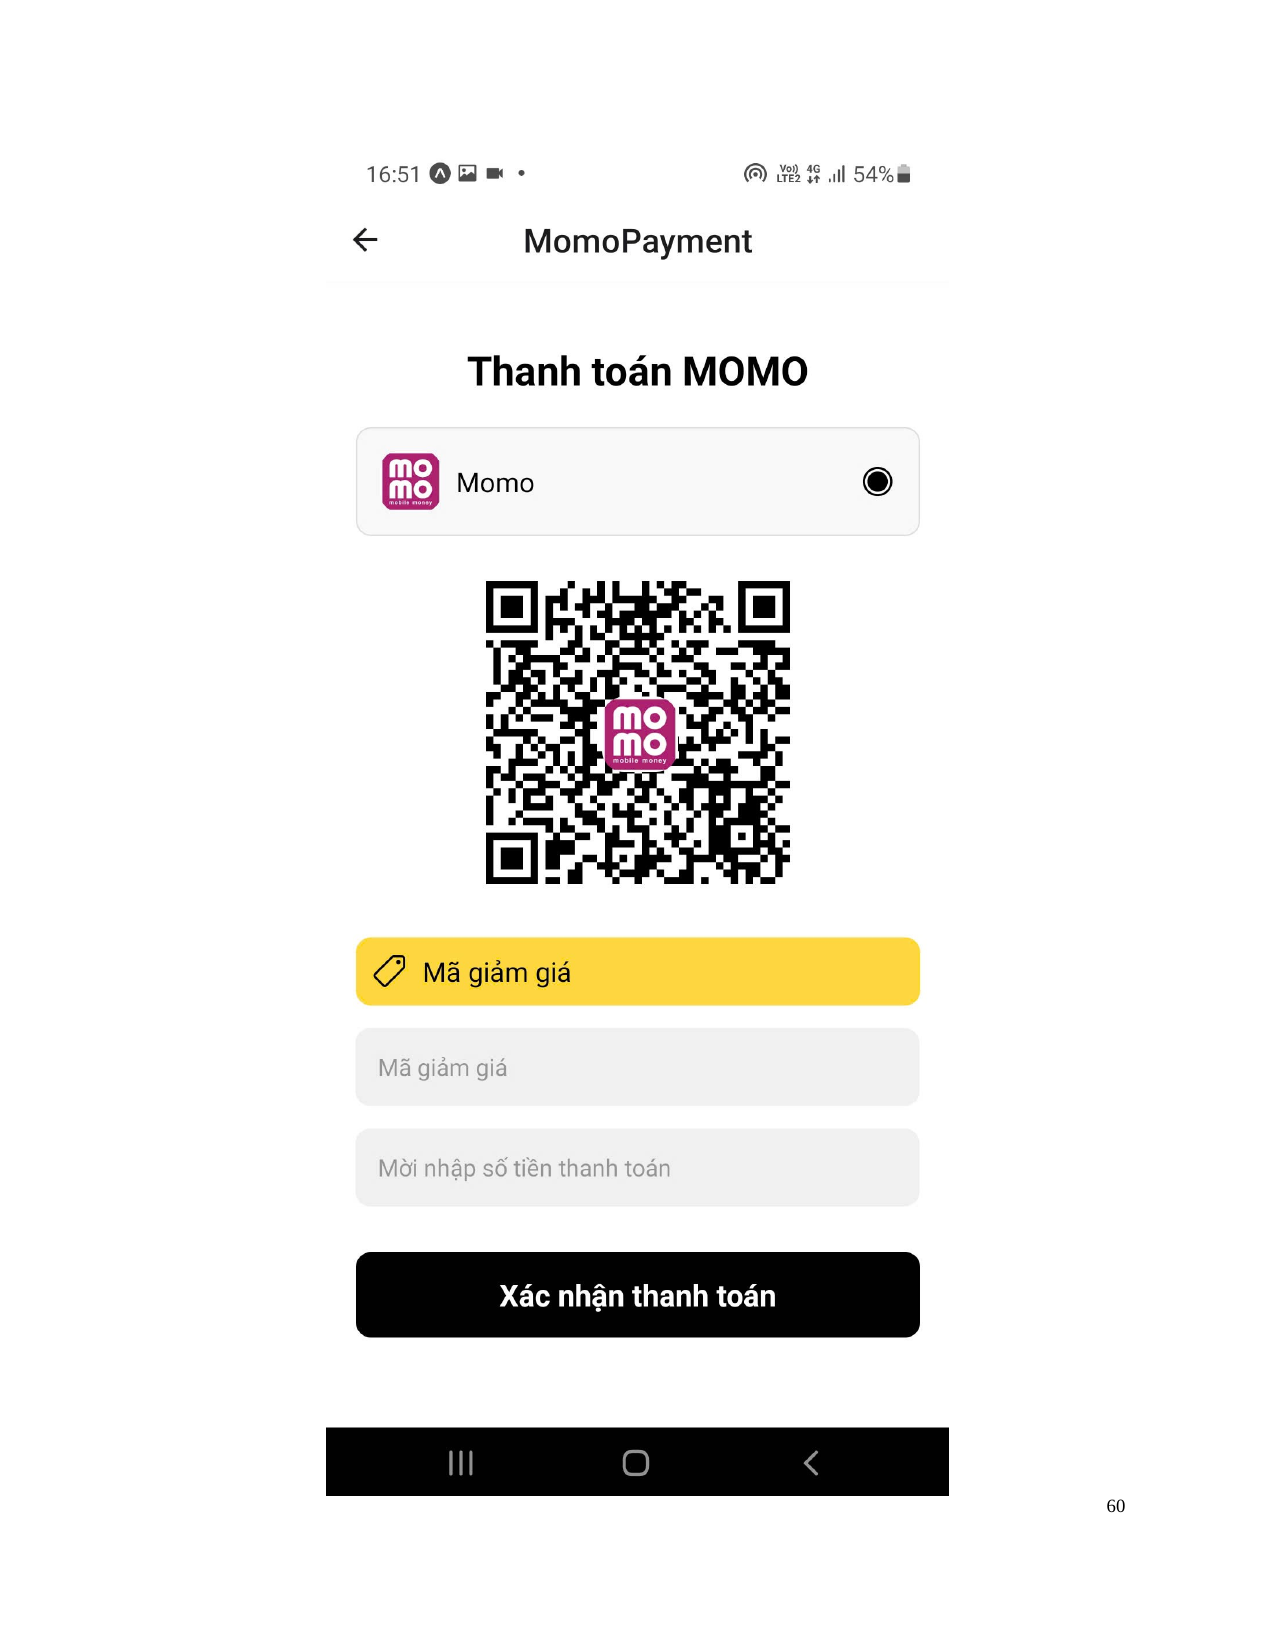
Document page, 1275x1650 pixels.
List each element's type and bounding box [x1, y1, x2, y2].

picture [326, 150, 949, 1496]
